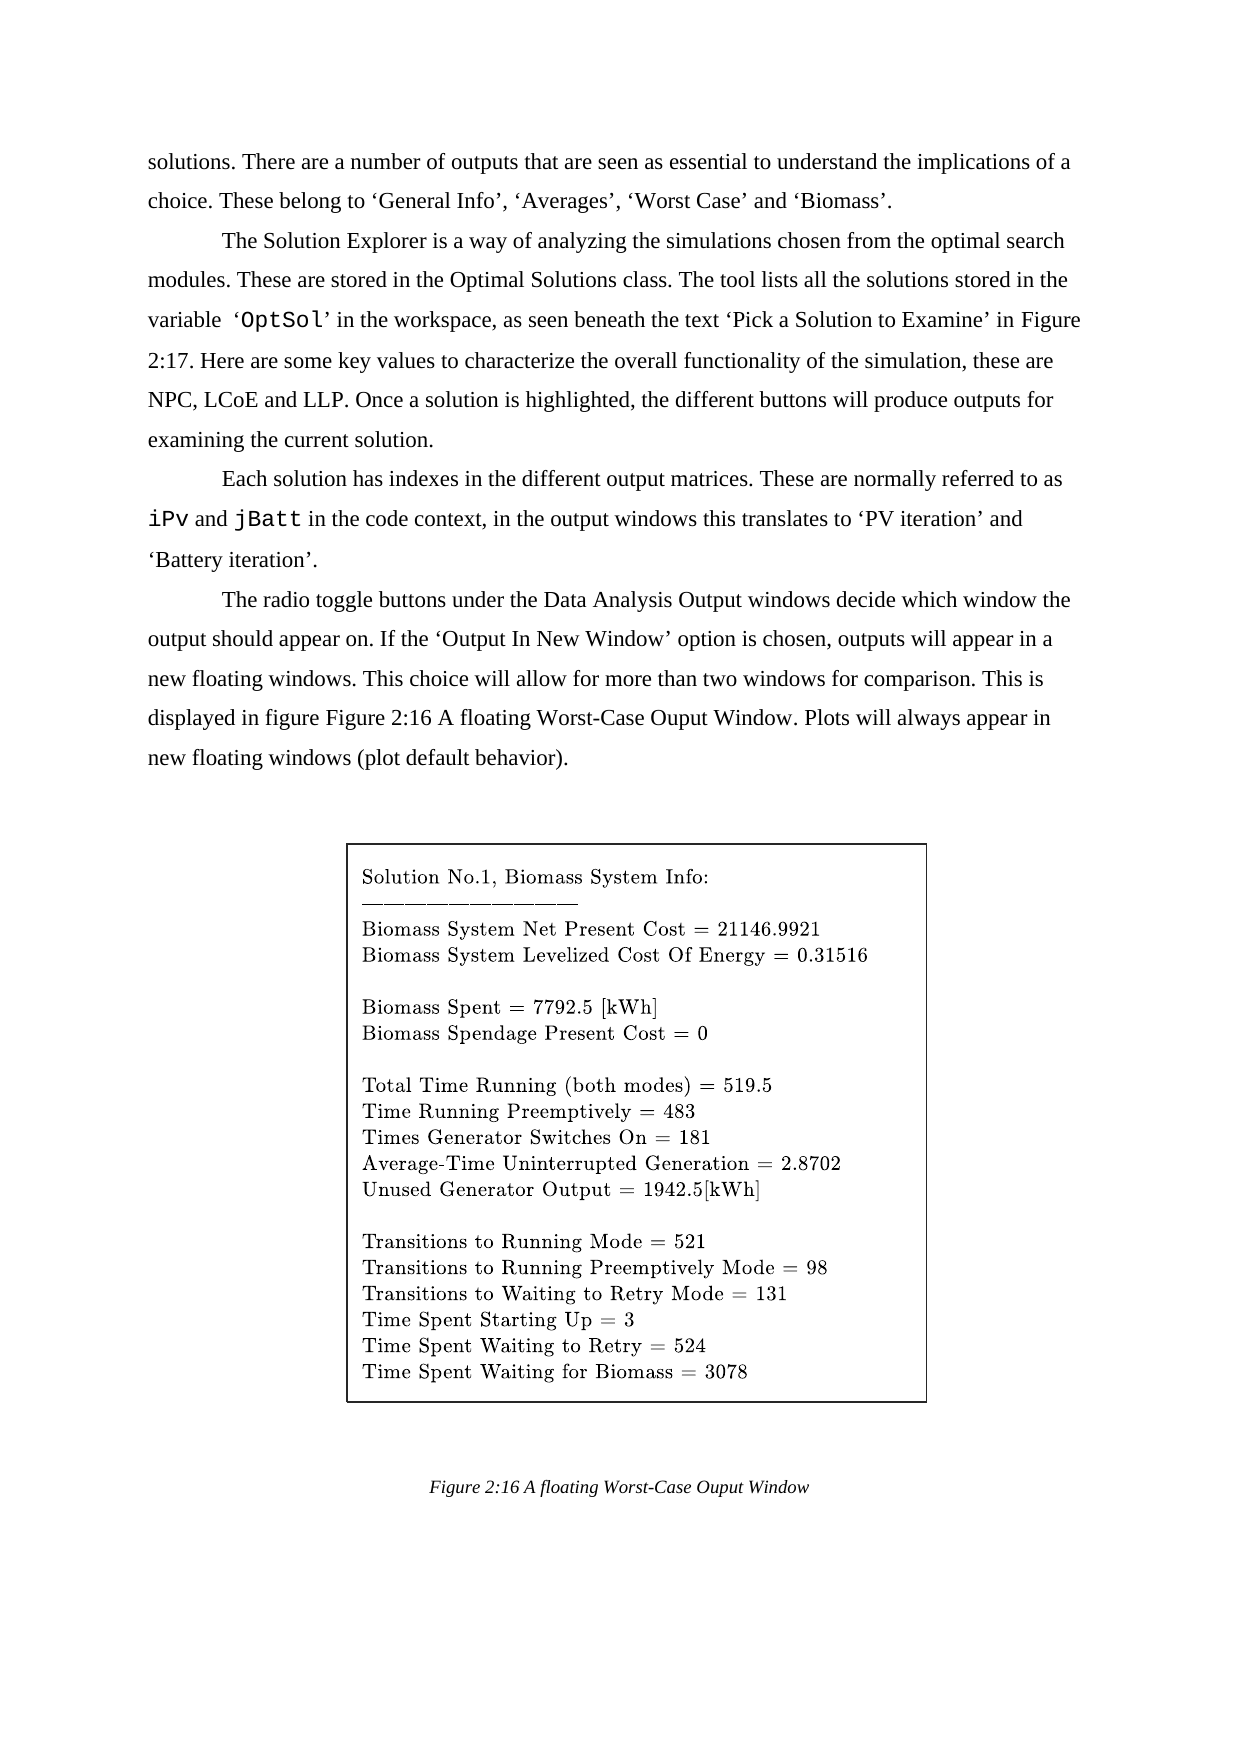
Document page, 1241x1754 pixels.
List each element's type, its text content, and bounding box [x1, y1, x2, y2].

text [148, 148, 1092, 213]
text The Solution Explorer is a way of analyzing the simulations chosen from the optimal search modules. These are stored in the Optimal Solutions class. The tool lists all the solutions stored in the variable ‘OptSol’ in the workspace, as seen beneath the text ‘Pick a Solution to Examine’ in Figure 2:15. Here are some key values to characterize the overall functionality of the simulation, these are NPC, LCoE and LLP. Once a solution is highlighted, the different buttons will produce outputs for examining the current solution. [148, 227, 1092, 452]
text Each solution has indexes in the different output matrices. These are normally referred to as iPv and jBatt in the code context, in the output windows this translates to ‘PV iteration’ and ‘Battery iteration’. [148, 465, 1092, 573]
text The radio toggle buttons under the Data Analysis Output windows decide which window the output should appear on. If the ‘Output In New Window’ option is chosen, outputs will appear in a new floating windows. This choice will allow for more than two windows for comparison. This is displayed in figure Figure 2:14 A floating Worst-Case Ouput Window. Plots will always appear in new floating windows (plot default behavior). [148, 586, 1092, 770]
table_header Figure 2:16 A floating Worst-Case Ouput Window [148, 794, 1092, 1518]
